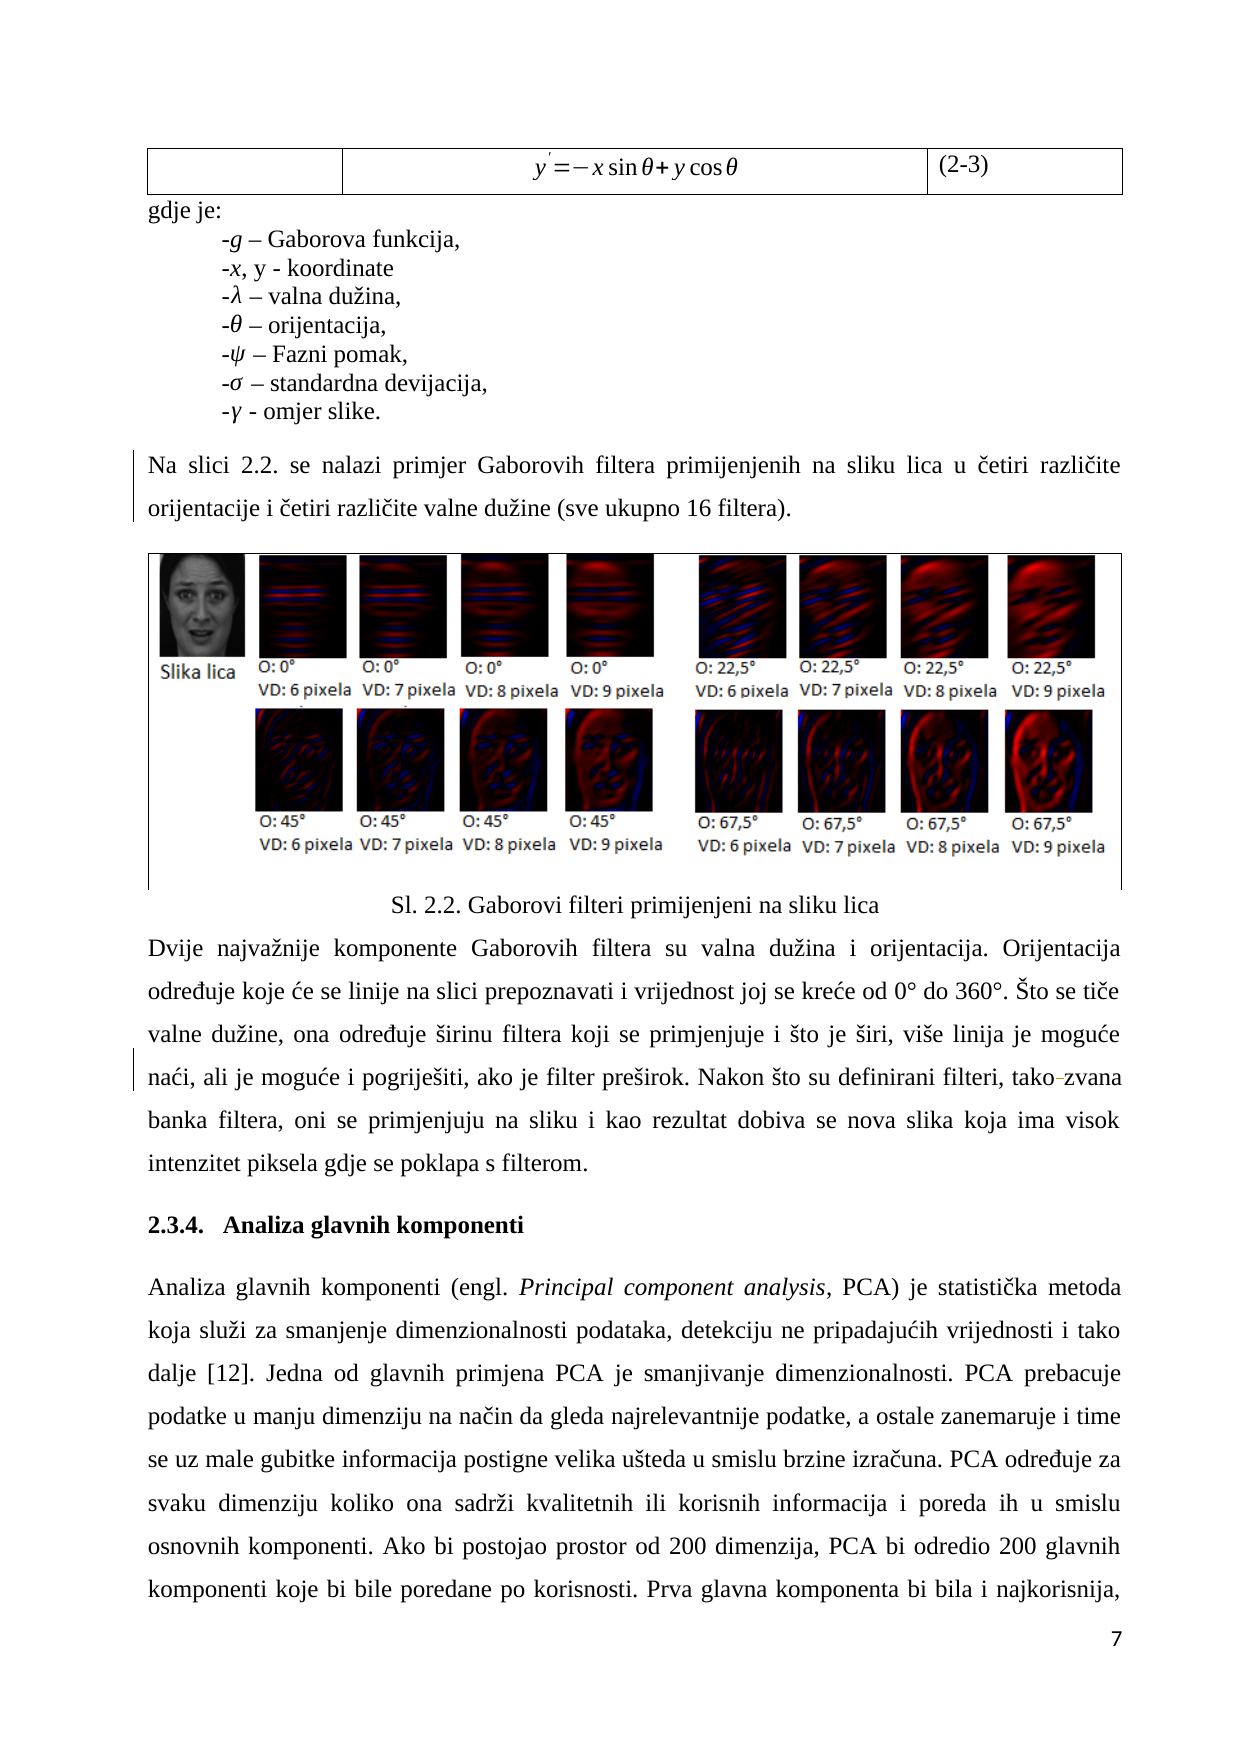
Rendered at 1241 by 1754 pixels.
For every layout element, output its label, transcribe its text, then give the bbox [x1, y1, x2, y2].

text - – Fazni pomak, [148, 339, 1122, 368]
table_cell Sl. 2.2. Gaborovi filteri primijenjeni na sliku lica [148, 890, 1122, 933]
text - – orijentacija, [148, 310, 1122, 339]
picture [159, 554, 1117, 876]
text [148, 1272, 1122, 1603]
text Na slici 2.2. se nalazi primjer Gaborovih filtera primijenjenih na sliku lica u četiri različite orijentacije i četiri različite valne dužine (sve ukupno 16 filtera). [148, 450, 1122, 522]
text - - omjer slike. [148, 396, 1122, 425]
table_cell [343, 149, 927, 194]
table_header [149, 554, 1121, 890]
text gdje je: [148, 195, 1122, 224]
text -x, y - koordinate [148, 253, 1122, 281]
text Analiza glavnih komponenti [148, 1210, 1122, 1239]
table_cell (2-3) [928, 149, 1122, 194]
text Dvije najvažnije komponente Gaborovih filtera su valna dužina i orijentacija. Orijentacija određuje koje će se linije na slici prepoznavati i vrijednost joj se kreće od 0° do 360°. Što se tiče valne dužine, ona određuje širinu filtera koji se primjenjuje i što je širi, više linija je moguće naći, ali je moguće i pogriješiti, ako je filter preširok. Nakon što su definirani filteri, takozvana banka filtera, oni se primjenjuju na sliku i kao rezultat dobiva se nova slika koja ima visok intenzitet piksela gdje se poklapa s filterom. [148, 933, 1122, 1177]
text - – valna dužina, [148, 281, 1122, 310]
table_cell [148, 149, 342, 194]
text -g – Gaborova funkcija, [148, 224, 1122, 253]
text - – standardna devijacija, [148, 368, 1122, 396]
